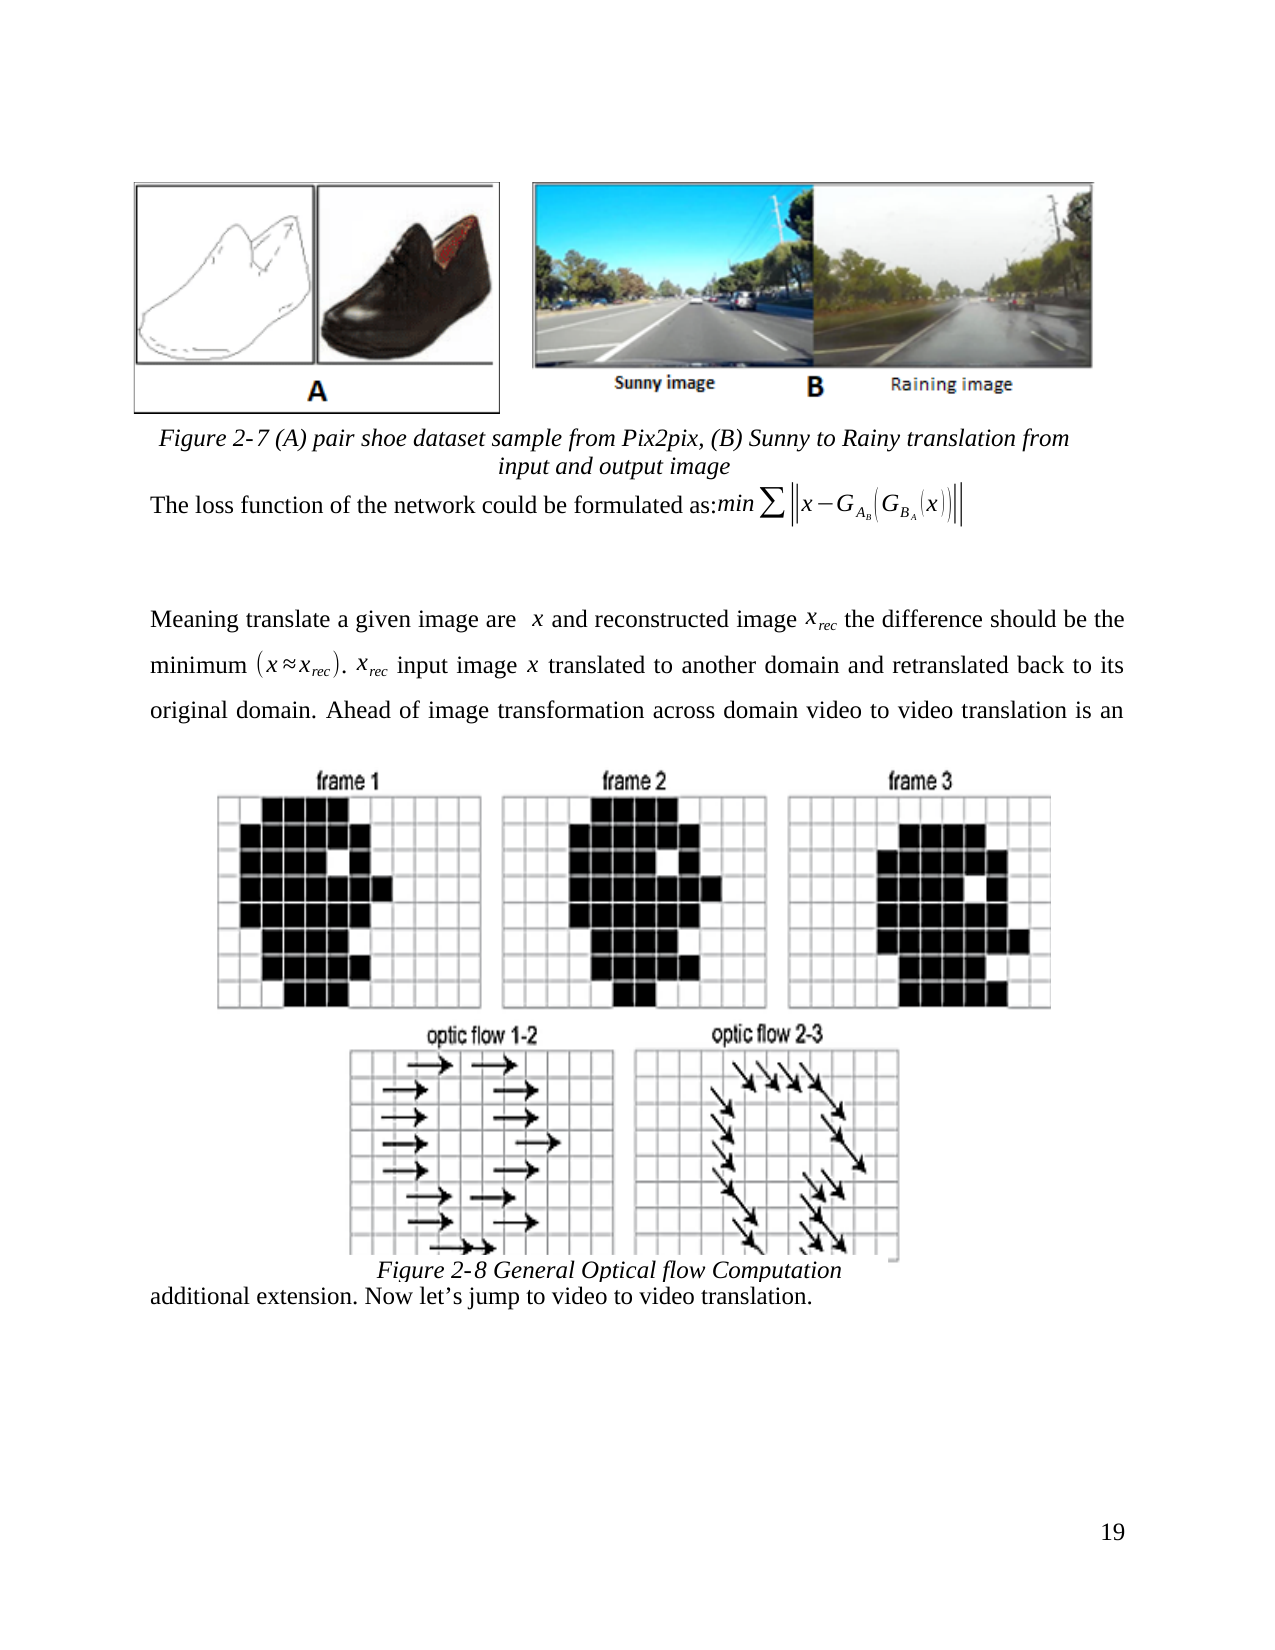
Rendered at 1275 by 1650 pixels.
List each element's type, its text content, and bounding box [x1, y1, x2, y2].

picture [532, 182, 1096, 413]
picture [133, 182, 500, 414]
picture [217, 767, 1051, 1277]
